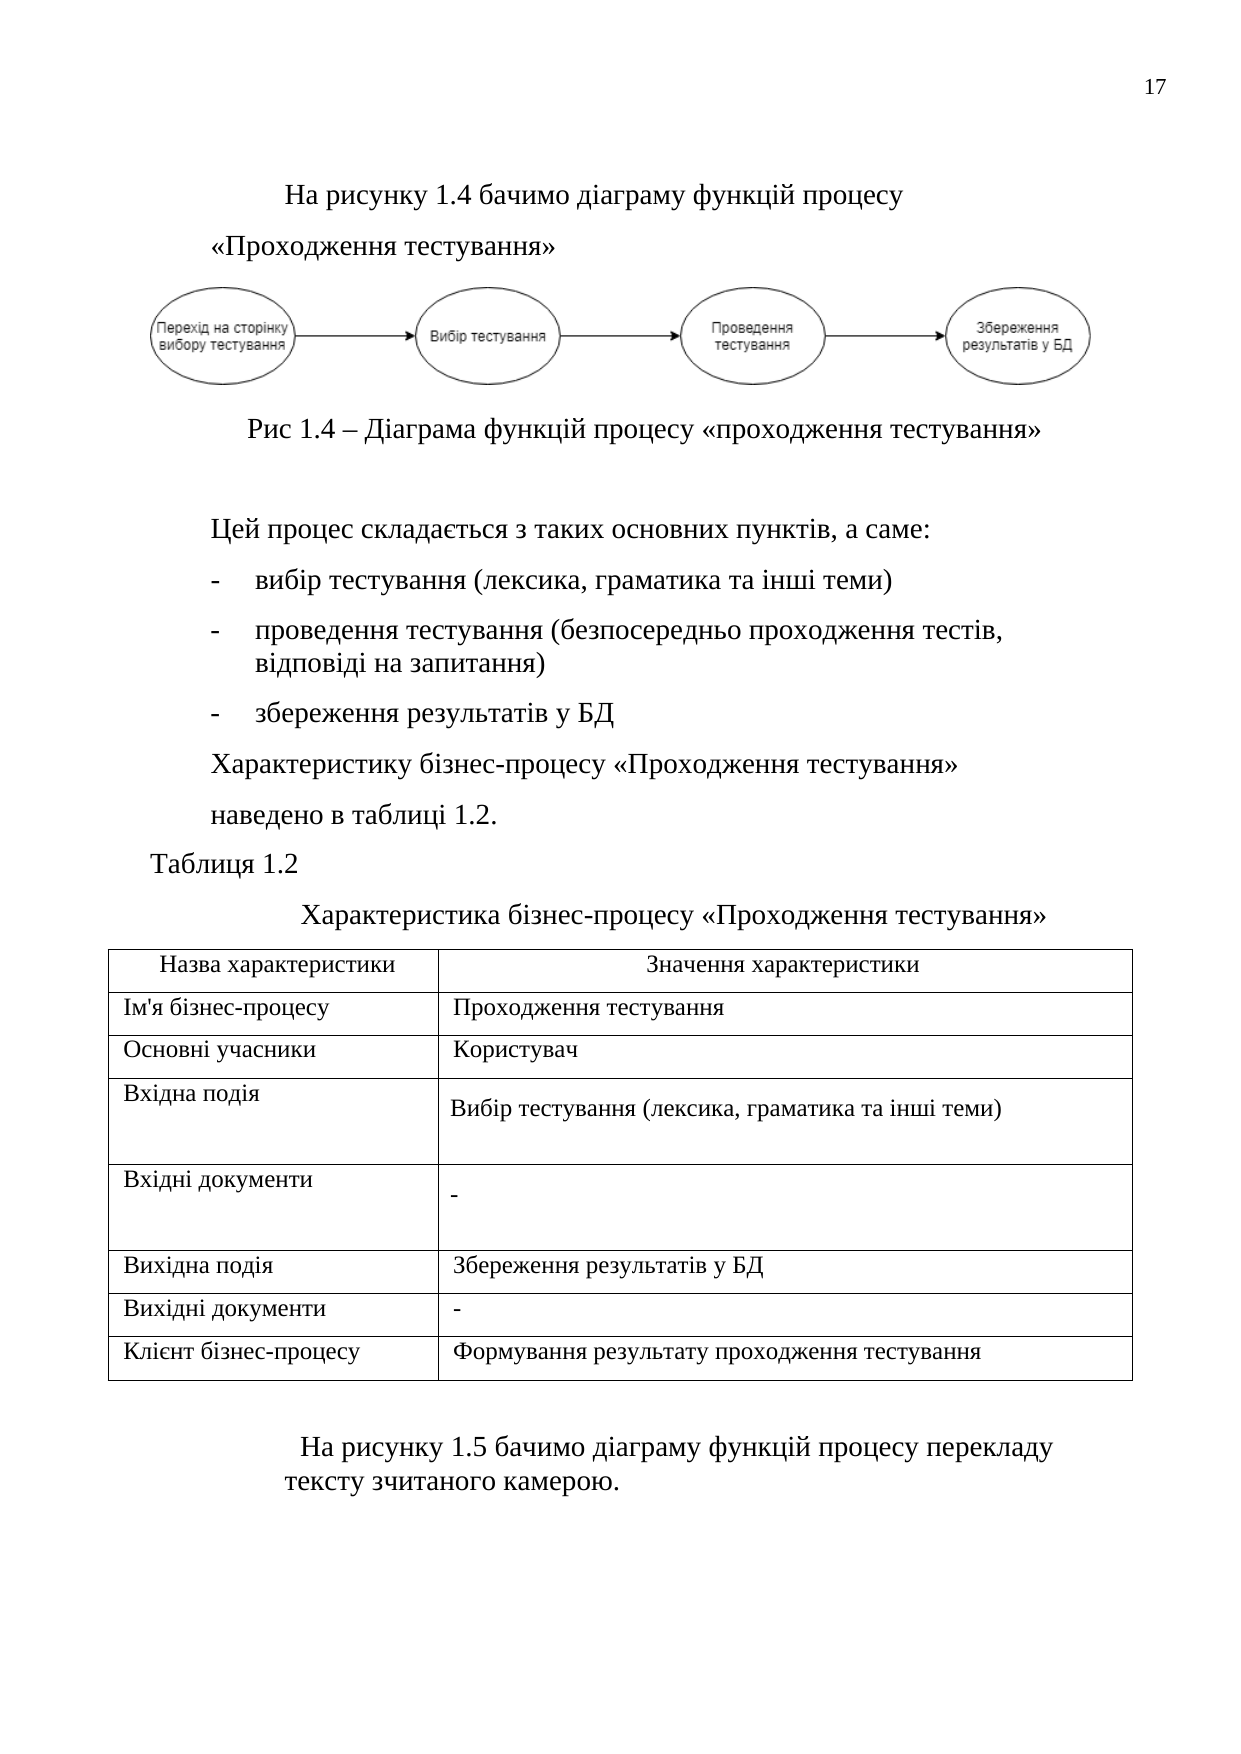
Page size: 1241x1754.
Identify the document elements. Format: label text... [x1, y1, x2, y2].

text Таблиця 1.2 [150, 847, 1035, 880]
text Характеристика бізнес-процесу «Проходження тестування» [300, 897, 1090, 931]
table_cell Збереження результатів у БД [439, 1251, 1132, 1293]
text На рисунку 1.4 бачимо діаграму функцій процесу «Проходження тестування» [210, 177, 1090, 261]
table_cell Основні учасники [109, 1036, 438, 1078]
table_cell Вхідна подія [109, 1079, 438, 1164]
table_cell Користувач [439, 1036, 1132, 1078]
text На рисунку 1.5 бачимо діаграму функцій процесу перекладу тексту зчитаного камерою. [284, 1429, 1090, 1497]
table_cell Клієнт бізнес-процесу [109, 1337, 438, 1380]
table_cell Ім'я бізнес-процесу [109, 993, 438, 1034]
table_cell Формування результату проходження тестування [439, 1337, 1132, 1380]
table_cell - [439, 1294, 1132, 1336]
text Цей процес складається з таких основних пунктів, а саме: [210, 511, 1090, 545]
picture [150, 287, 1091, 385]
text Рис 1.4 – Діаграма функцій процесу «проходження тестування» [247, 411, 1090, 444]
table_cell Вихідна подія [109, 1251, 438, 1293]
table_header Назва характеристики [109, 950, 438, 992]
table_cell - [439, 1165, 1132, 1250]
table_cell Вихідні документи [109, 1294, 438, 1336]
table_header Значення характеристики [439, 950, 1132, 992]
list вибір тестування (лексика, граматика та інші теми) [210, 562, 1035, 595]
table_cell Проходження тестування [439, 993, 1132, 1034]
list проведення тестування (безпосередньо проходження тестів, відповіді на запитання) [210, 612, 1090, 679]
table_cell Вибір тестування (лексика, граматика та інші теми) [439, 1079, 1132, 1164]
text Характеристику бізнес-процесу «Проходження тестування» наведено в таблиці 1.2. [210, 746, 1035, 830]
table_cell Вхідні документи [109, 1165, 438, 1250]
list збереження результатів у БД [210, 696, 1090, 729]
